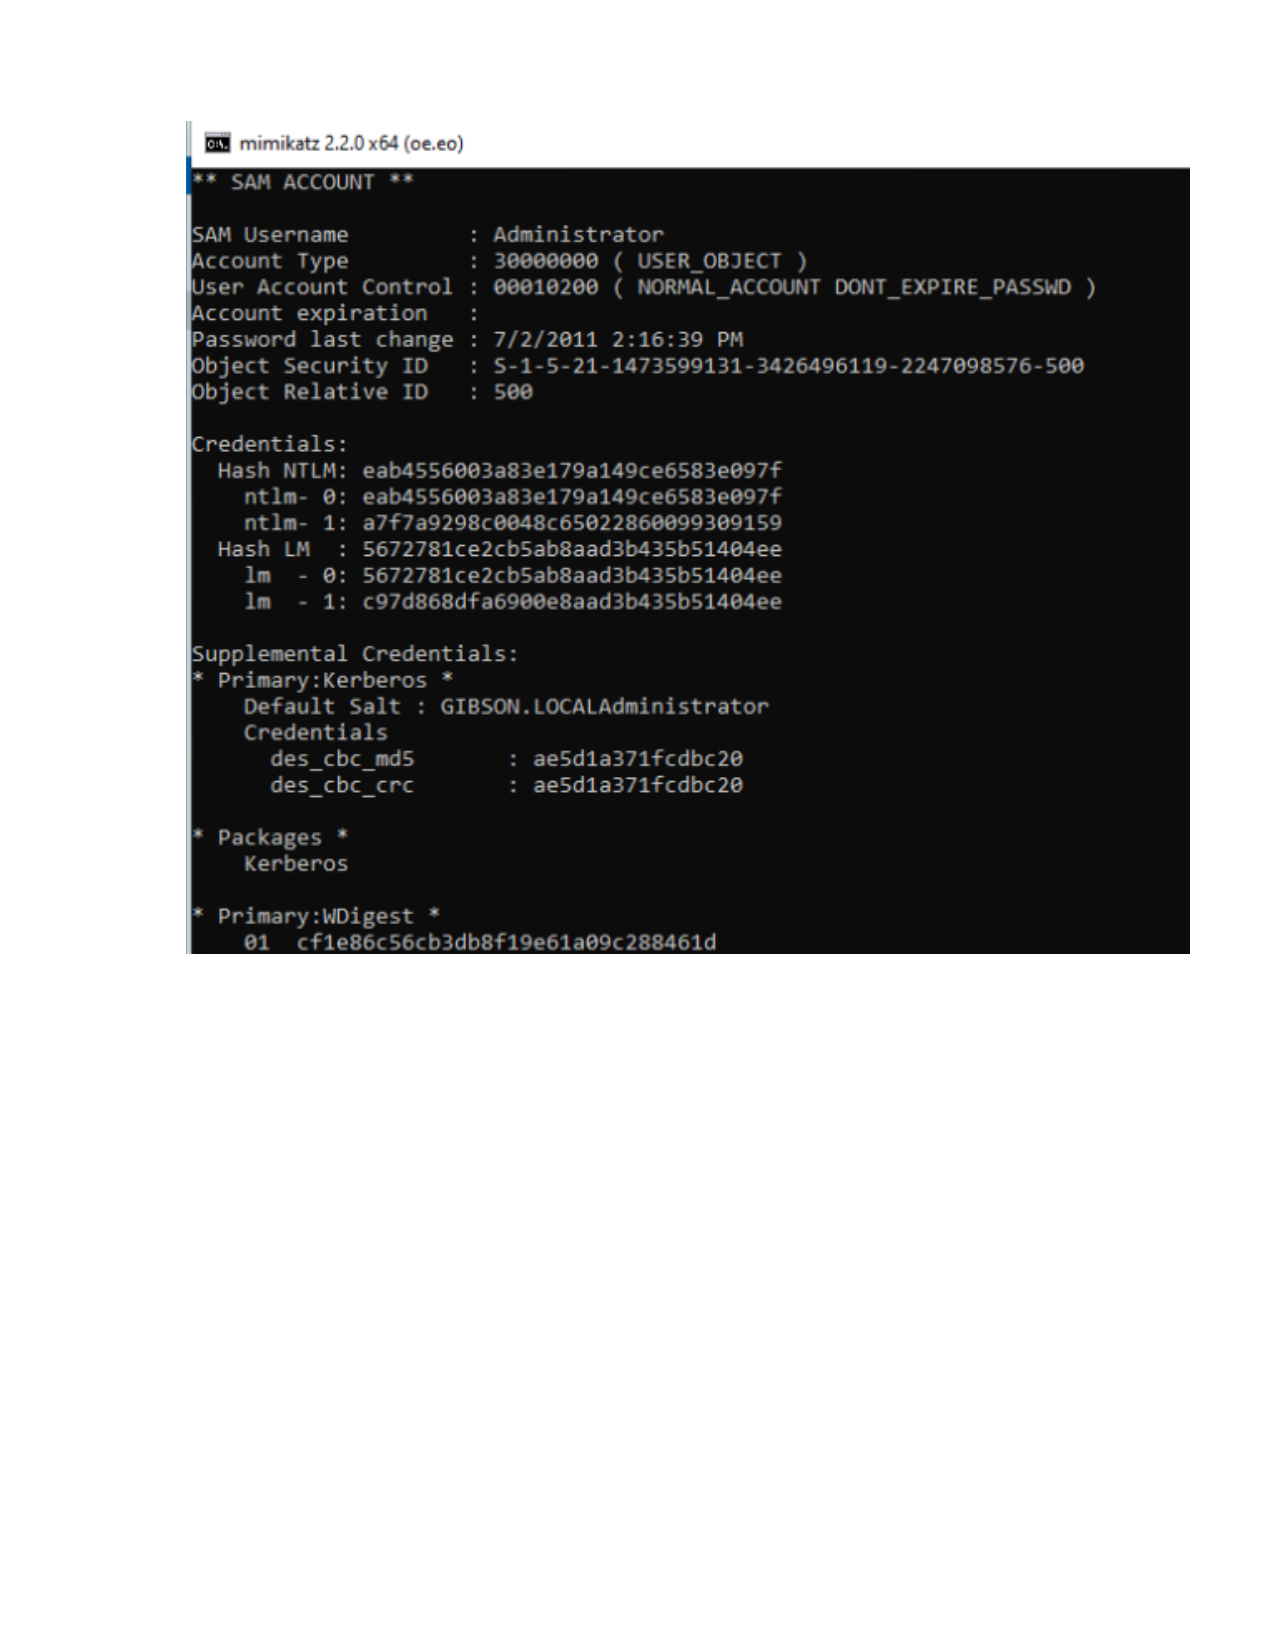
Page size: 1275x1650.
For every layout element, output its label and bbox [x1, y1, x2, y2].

picture [186, 121, 1190, 954]
